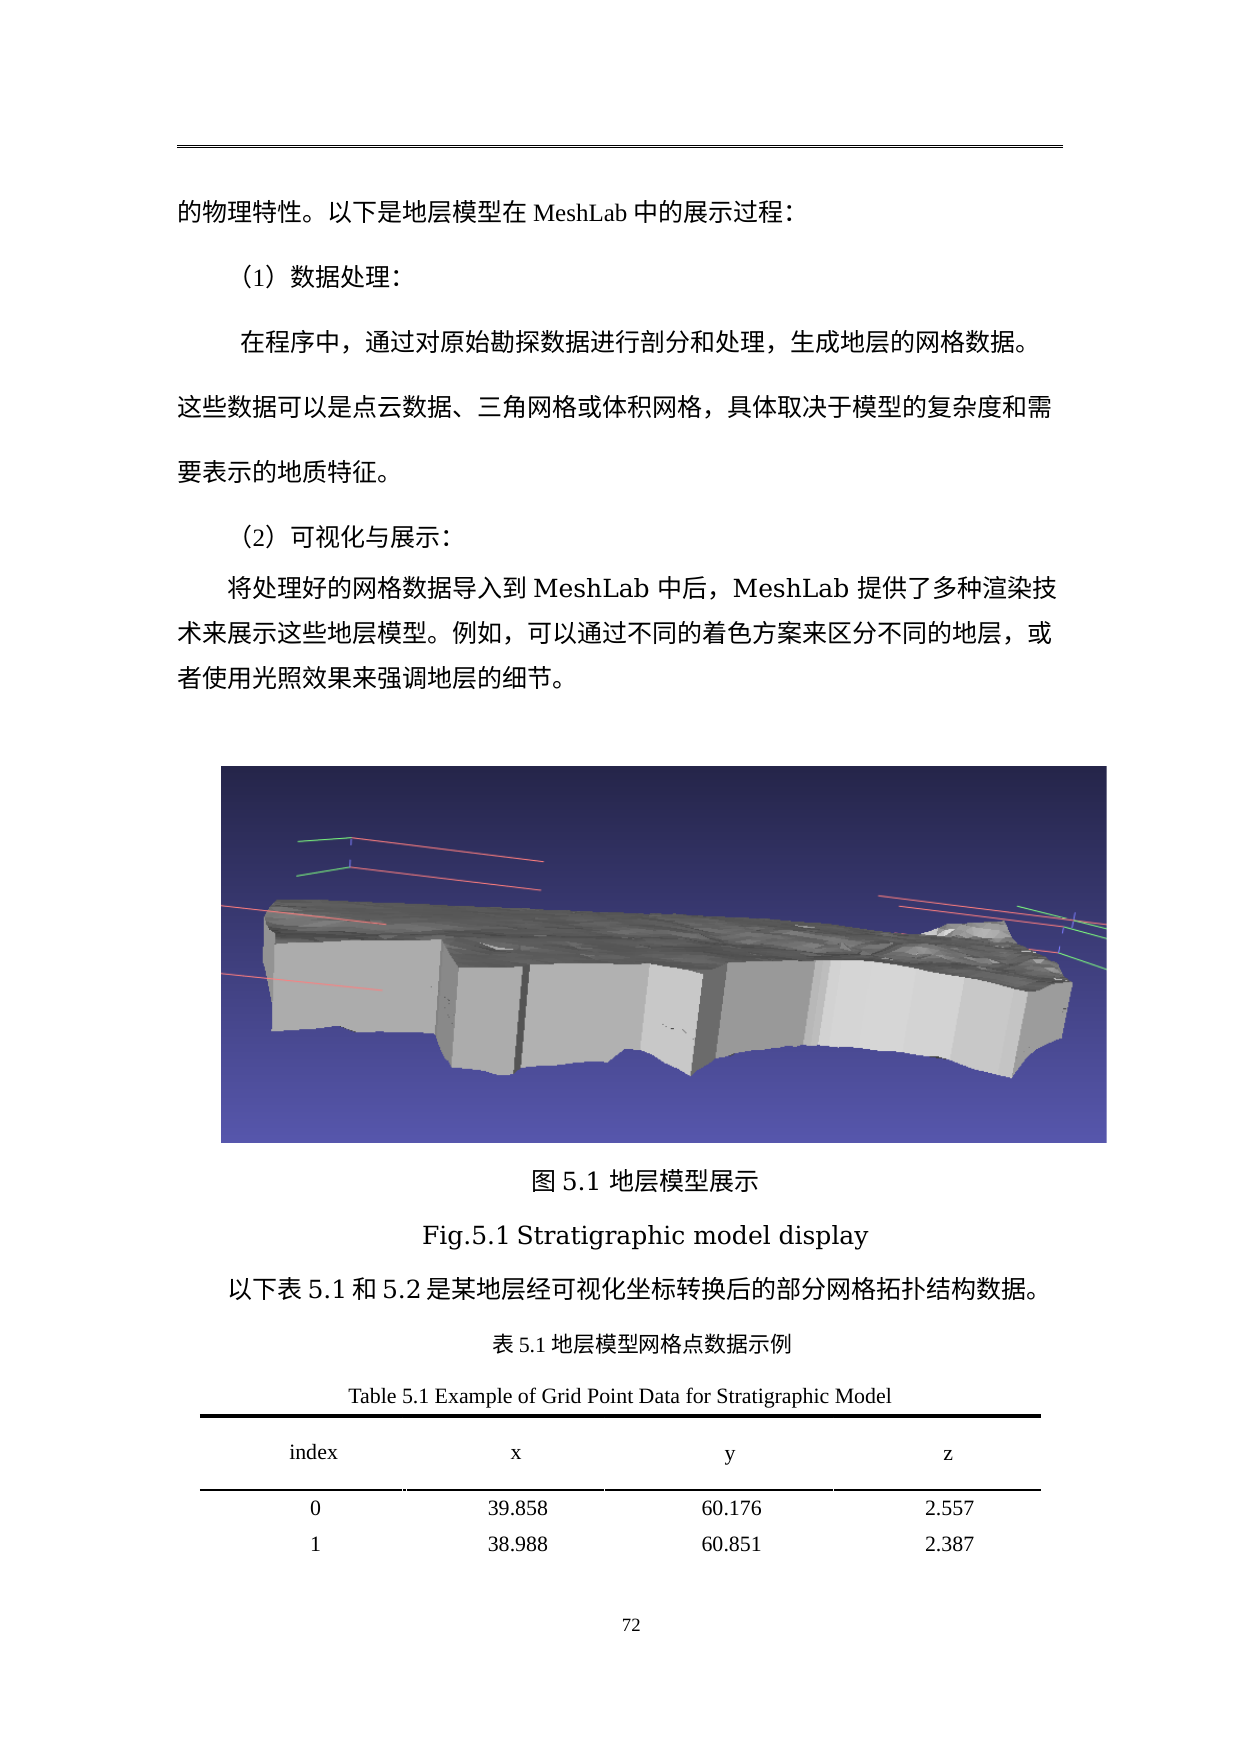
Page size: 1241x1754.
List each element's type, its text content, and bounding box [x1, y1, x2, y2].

text 在程序中，通过对原始勘探数据进行剖分和处理，生成地层的网格数据。这些数据可以是点云数据、三角网格或体积网格，具体取决于模型的复杂度和需要表示的地质特征。 [177, 308, 1063, 503]
text 将处理好的网格数据导入到 MeshLab 中后，MeshLab 提供了多种渲染技术来展示这些地层模型。例如，可以通过不同的着色方案来区分不同的地层，或者使用光照效果来强调地层的细节。 [177, 568, 1063, 695]
table_cell 38.988 [407, 1527, 604, 1562]
text Table 5.1 Example of Grid Point Data for Stratigraphic Model [177, 1379, 1063, 1412]
table_cell 2.557 [834, 1491, 1041, 1526]
text 图 5.1 地层模型展示 [177, 1162, 1063, 1198]
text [177, 178, 1063, 243]
text （2）可视化与展示： [177, 503, 1063, 568]
text 以下表5.1和5.2是某地层经可视化坐标转换后的部分网格拓扑结构数据。 [177, 1269, 1063, 1306]
table_cell 60.851 [605, 1527, 833, 1562]
text Fig.5.1 Stratigraphic model display [177, 1219, 1063, 1249]
table_header y [605, 1418, 833, 1489]
table_header z [834, 1418, 1041, 1489]
picture [221, 766, 1107, 1143]
table_cell 2.387 [834, 1527, 1041, 1562]
table_cell 60.176 [605, 1491, 833, 1526]
text 表5.1 地层模型网格点数据示例 [177, 1327, 1063, 1359]
table_cell 1 [200, 1527, 406, 1562]
table_header index [200, 1418, 402, 1489]
text （1）数据处理： [177, 243, 1063, 308]
table_header x [403, 1418, 604, 1489]
table_cell 0 [200, 1491, 406, 1526]
table_cell 39.858 [407, 1491, 604, 1526]
